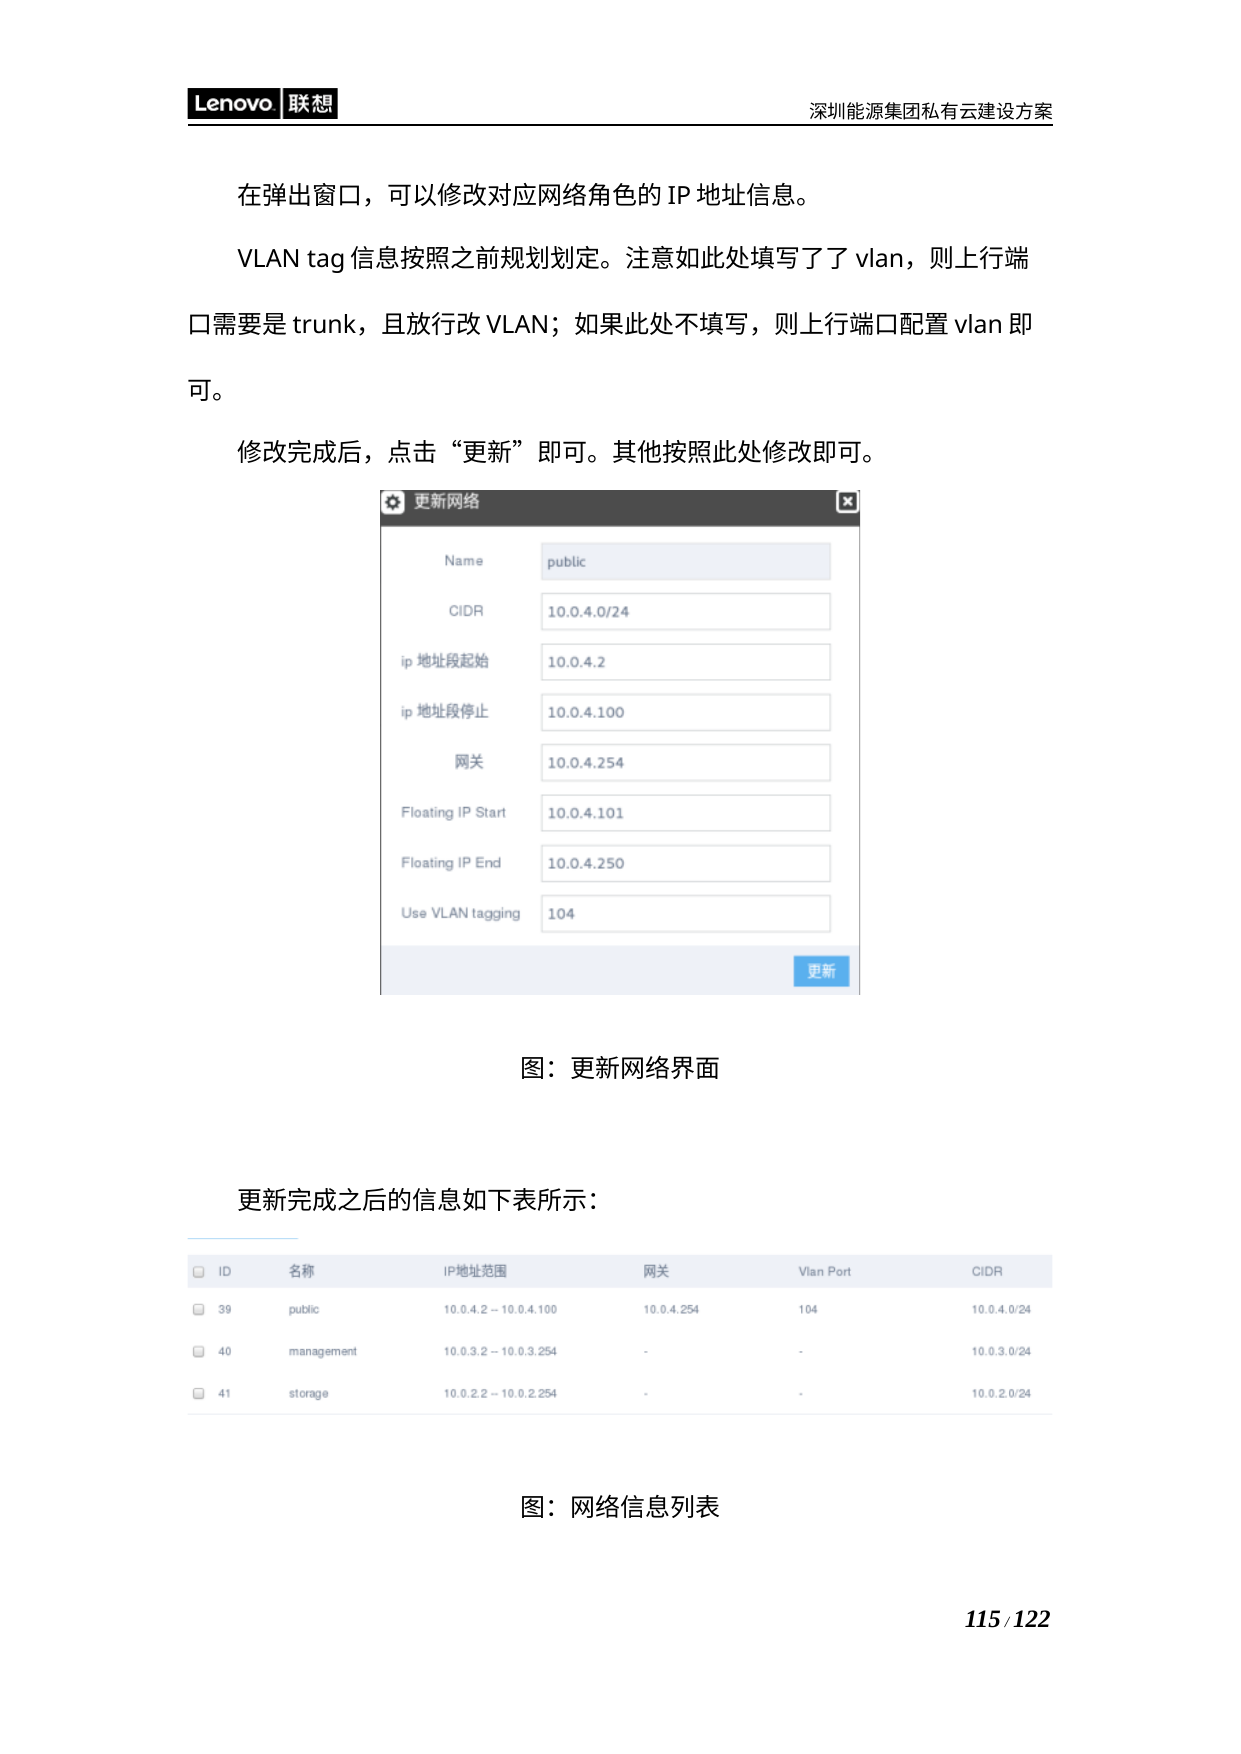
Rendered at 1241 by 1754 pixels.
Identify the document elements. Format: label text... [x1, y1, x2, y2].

text 更新完成之后的信息如下表所示： [187, 1176, 1053, 1220]
text 修改完成后，点击“更新”即可。其他按照此处修改即可。 [187, 428, 1053, 472]
picture [380, 490, 861, 995]
picture [187, 1238, 1053, 1421]
text 图：网络信息列表 [187, 1484, 1053, 1528]
text 在弹出窗口，可以修改对应网络角色的IP地址信息。 [187, 172, 1053, 216]
text VLAN tag信息按照之前规划划定。注意如此处填写了了vlan，则上行端口需要是trunk，且放行改VLAN；如果此处不填写，则上行端口配置vlan即可。 [187, 234, 1053, 410]
picture [187, 88, 338, 119]
text 图：更新网络界面 [187, 1045, 1053, 1089]
